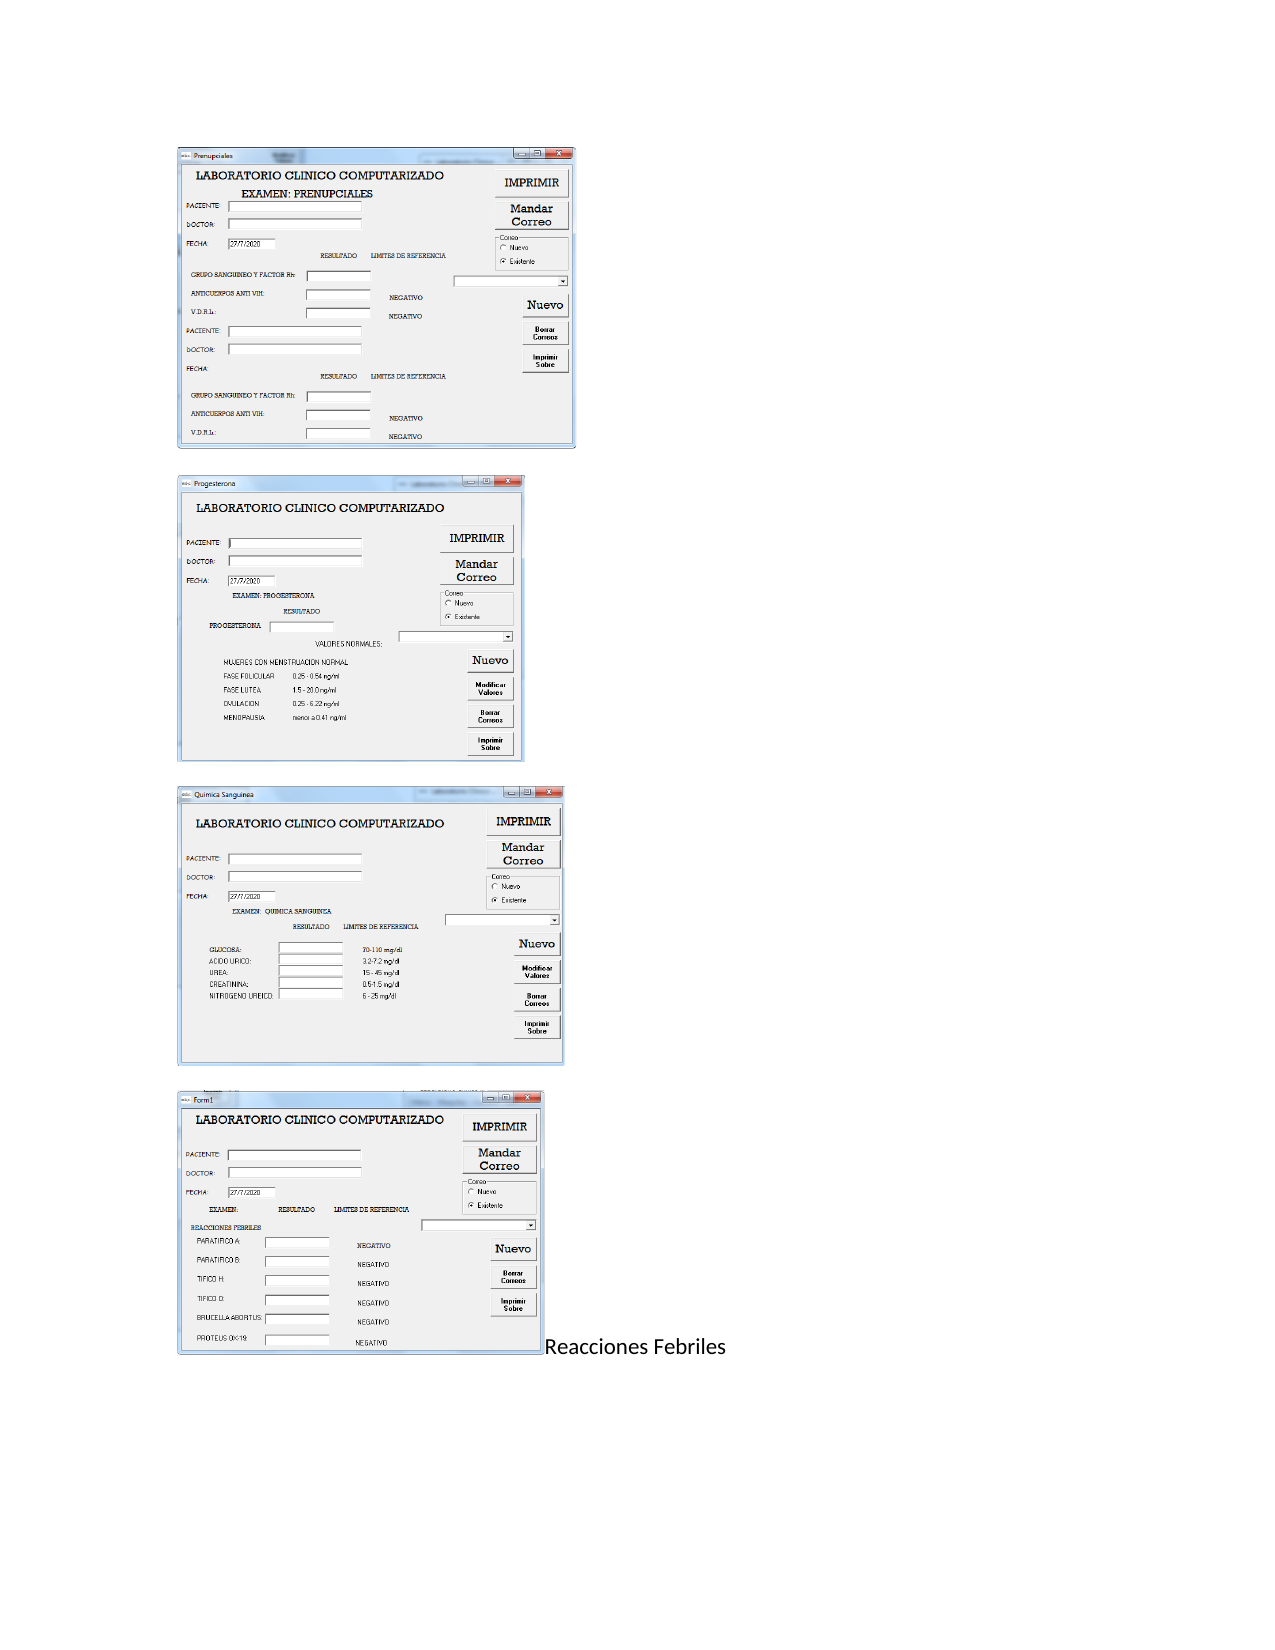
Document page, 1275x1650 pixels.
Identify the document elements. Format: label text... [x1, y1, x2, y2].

picture [177, 1090, 545, 1355]
picture [177, 786, 565, 1066]
picture [177, 147, 577, 449]
picture [177, 473, 525, 762]
